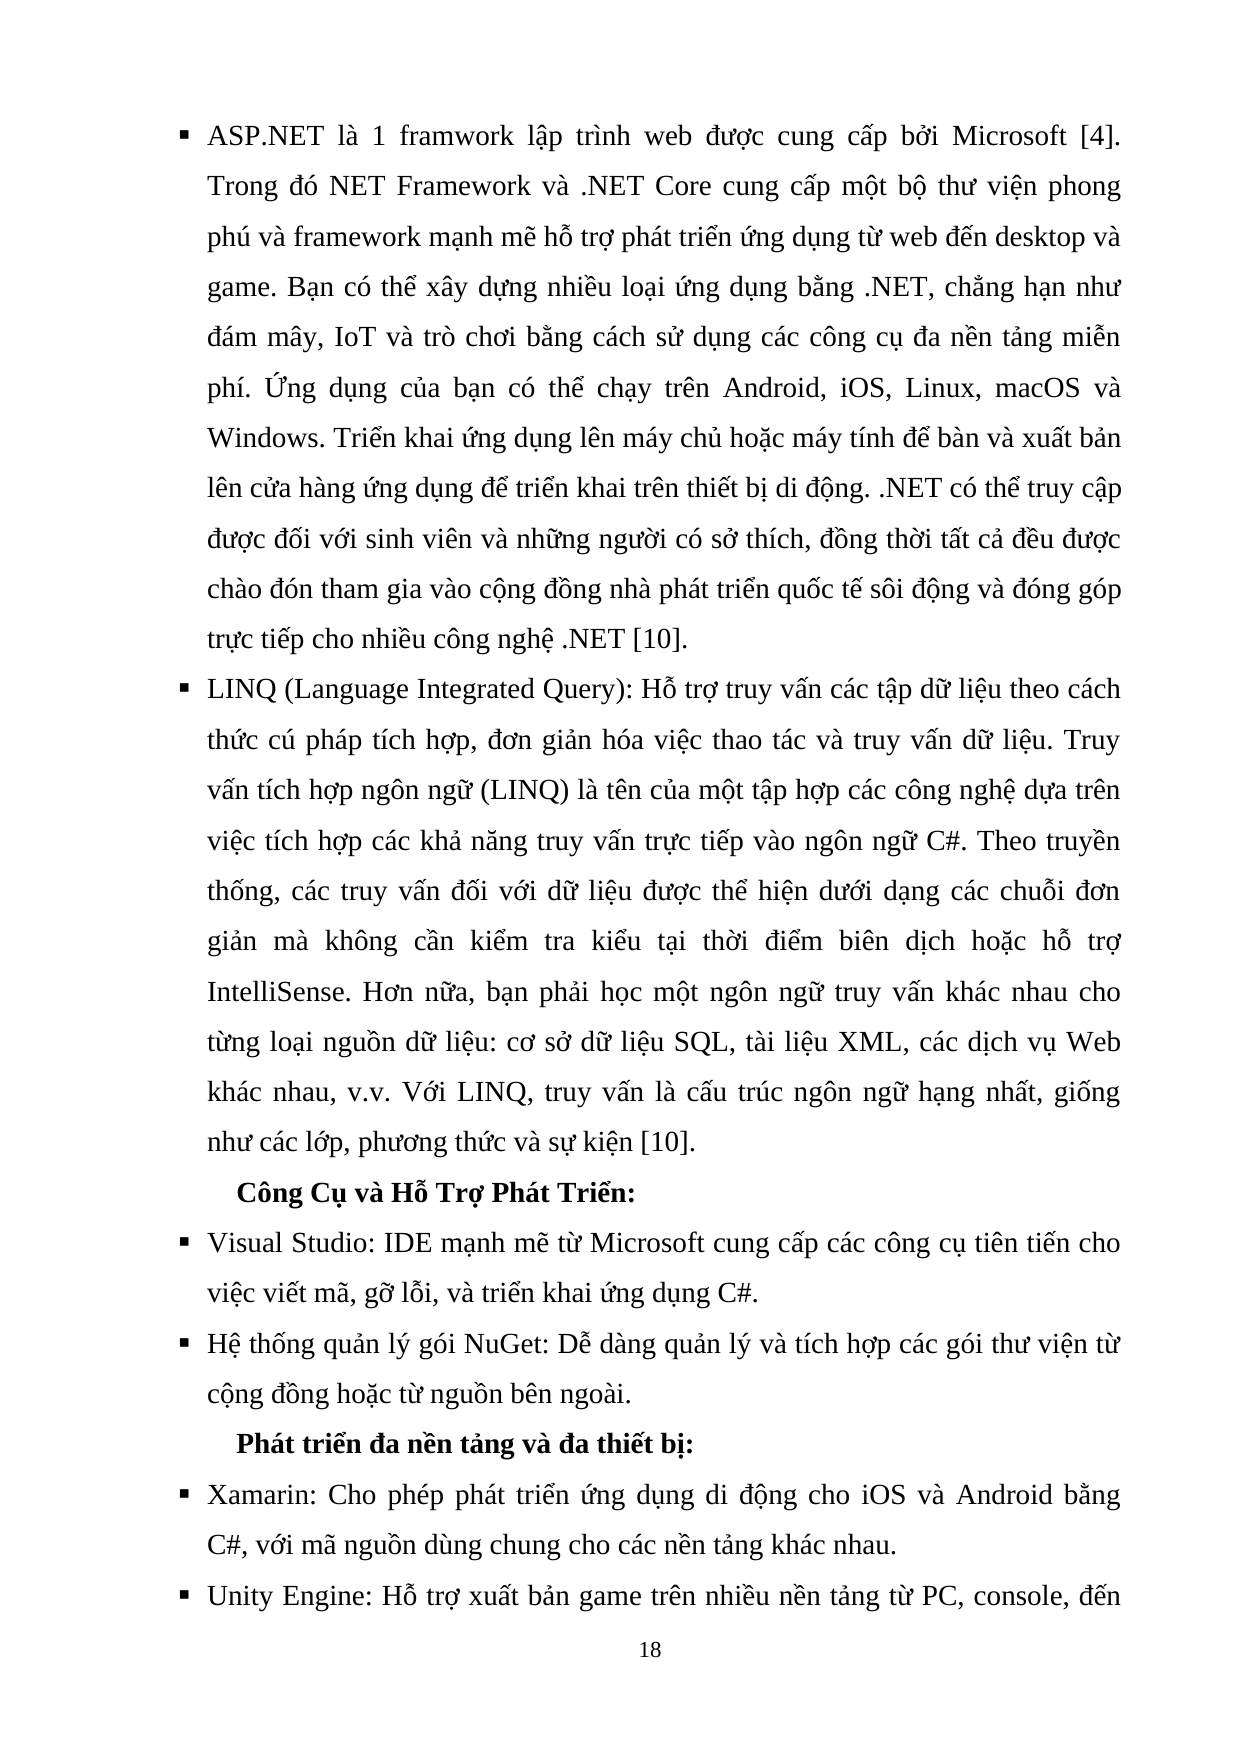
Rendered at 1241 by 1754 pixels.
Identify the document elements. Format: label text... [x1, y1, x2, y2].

list Xamarin: Cho phép phát triển ứng dụng di động cho iOS và Android bằng C#, với mã nguồn dùng chung cho các nền tảng khác nhau. [177, 1477, 1122, 1561]
list ASP.NET là 1 framwork lập trình web được cung cấp bởi Microsoft [4]. Trong đó NET Framework và .NET Core cung cấp một bộ thư viện phong phú và framework mạnh mẽ hỗ trợ phát triển ứng dụng từ web đến desktop và game. Bạn có thể xây dựng nhiều loại ứng dụng bằng .NET, chẳng hạn như đám mây, IoT và trò chơi bằng cách sử dụng các công cụ đa nền tảng miễn phí. Ứng dụng của bạn có thể chạy trên Android, iOS, Linux, macOS và Windows. Triển khai ứng dụng lên máy chủ hoặc máy tính để bàn và xuất bản lên cửa hàng ứng dụng để triển khai trên thiết bị di động. .NET có thể truy cập được đối với sinh viên và những người có sở thích, đồng thời tất cả đều được chào đón tham gia vào cộng đồng nhà phát triển quốc tế sôi động và đóng góp trực tiếp cho nhiều công nghệ .NET [10]. [177, 118, 1122, 655]
list Visual Studio: IDE mạnh mẽ từ Microsoft cung cấp các công cụ tiên tiến cho việc viết mã, gỡ lỗi, và triển khai ứng dụng C#. [177, 1225, 1122, 1309]
text Phát triển đa nền tảng và đa thiết bị: [177, 1427, 1122, 1460]
list LINQ (Language Integrated Query): Hỗ trợ truy vấn các tập dữ liệu theo cách thức cú pháp tích hợp, đơn giản hóa việc thao tác và truy vấn dữ liệu. Truy vấn tích hợp ngôn ngữ (LINQ) là tên của một tập hợp các công nghệ dựa trên việc tích hợp các khả năng truy vấn trực tiếp vào ngôn ngữ C#. Theo truyền thống, các truy vấn đối với dữ liệu được thể hiện dưới dạng các chuỗi đơn giản mà không cần kiểm tra kiểu tại thời điểm biên dịch hoặc hỗ trợ IntelliSense. Hơn nữa, bạn phải học một ngôn ngữ truy vấn khác nhau cho từng loại nguồn dữ liệu: cơ sở dữ liệu SQL, tài liệu XML, các dịch vụ Web khác nhau, v.v. Với LINQ, truy vấn là cấu trúc ngôn ngữ hạng nhất, giống như các lớp, phương thức và sự kiện [10]. [177, 672, 1122, 1158]
text Công Cụ và Hỗ Trợ Phát Triển: [177, 1175, 1122, 1208]
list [177, 1578, 1122, 1611]
list Hệ thống quản lý gói NuGet: Dễ dàng quản lý và tích hợp các gói thư viện từ cộng đồng hoặc từ nguồn bên ngoài. [177, 1326, 1122, 1410]
